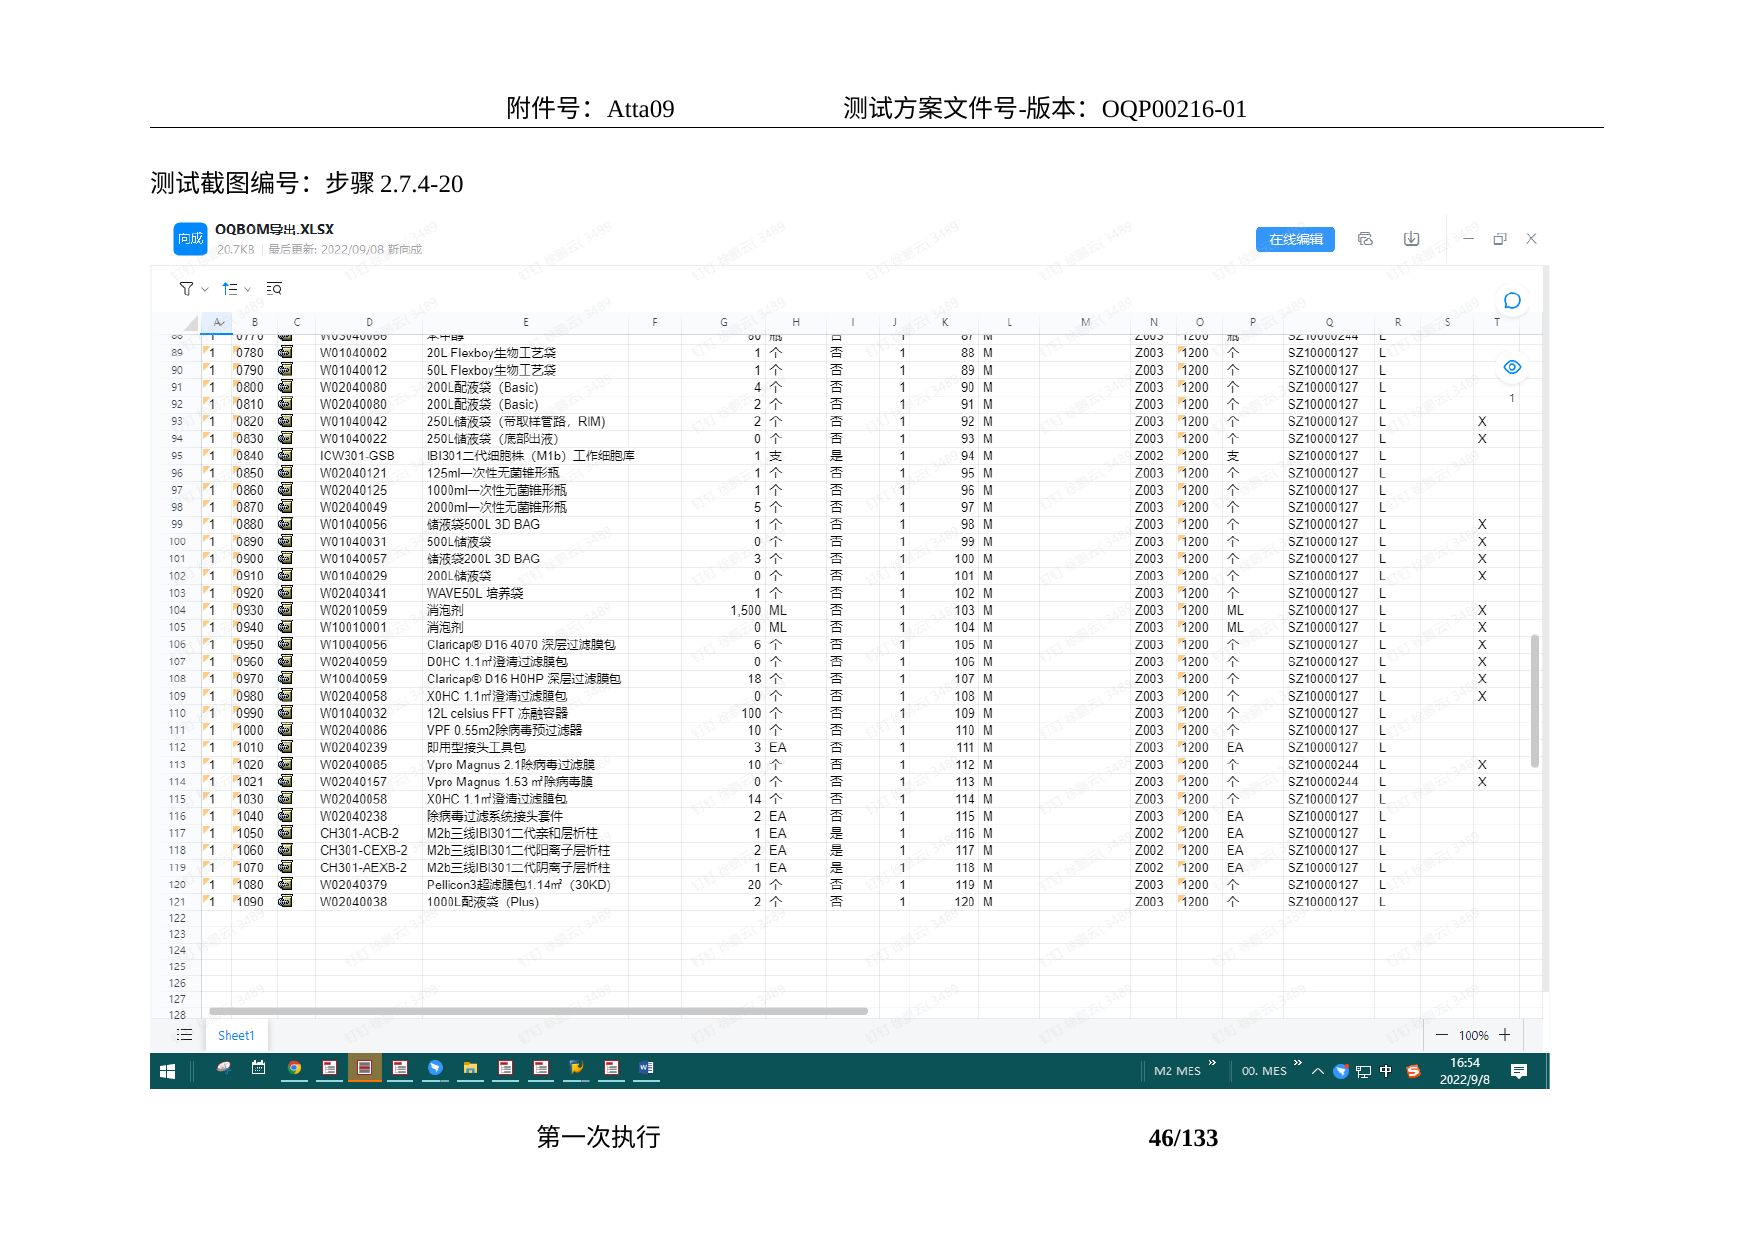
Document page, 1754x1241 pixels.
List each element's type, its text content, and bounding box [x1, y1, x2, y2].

picture [150, 213, 1550, 1089]
text 测试截图编号：步骤2.7.4-20 [150, 149, 1604, 214]
